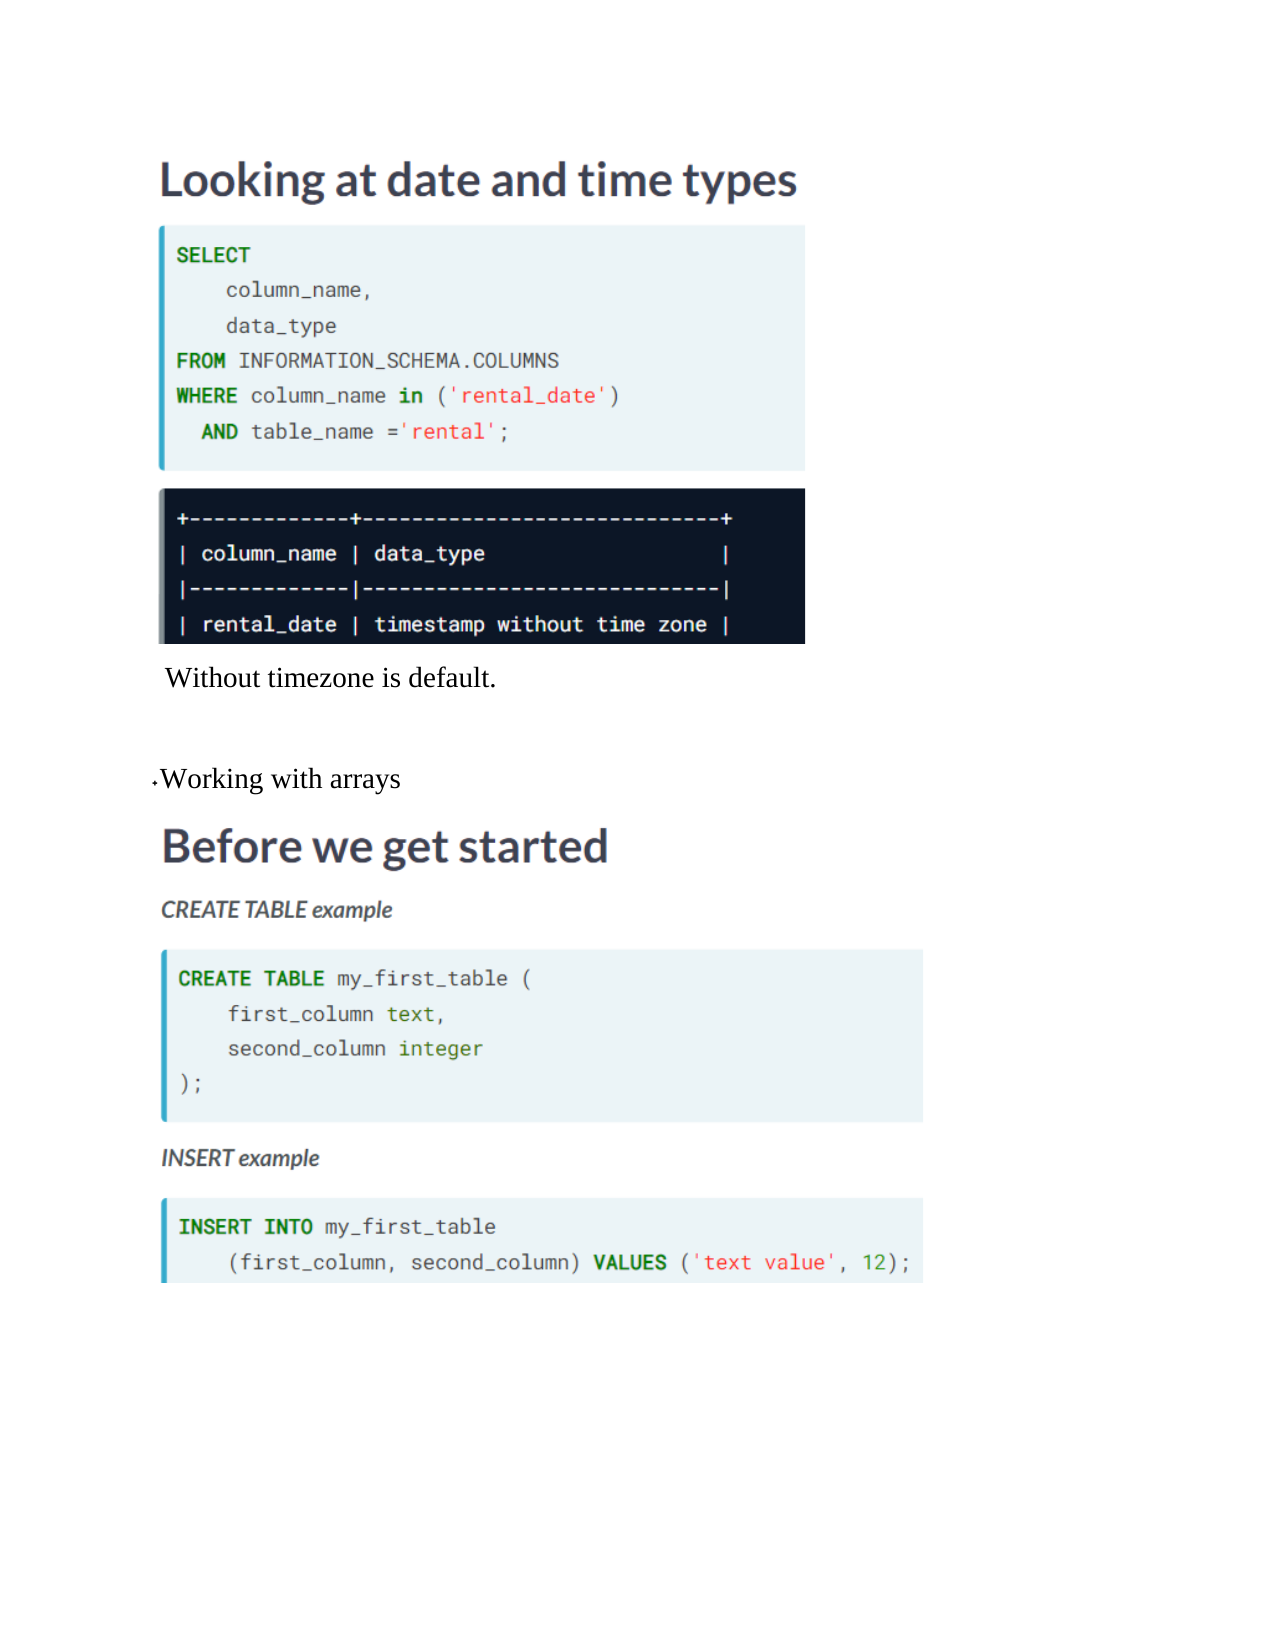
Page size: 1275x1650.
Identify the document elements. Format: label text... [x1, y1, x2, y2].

text ˖Working with arrays [150, 761, 1125, 794]
picture [150, 150, 806, 644]
picture [150, 811, 924, 1283]
text Without timezone is default. [150, 661, 1125, 694]
